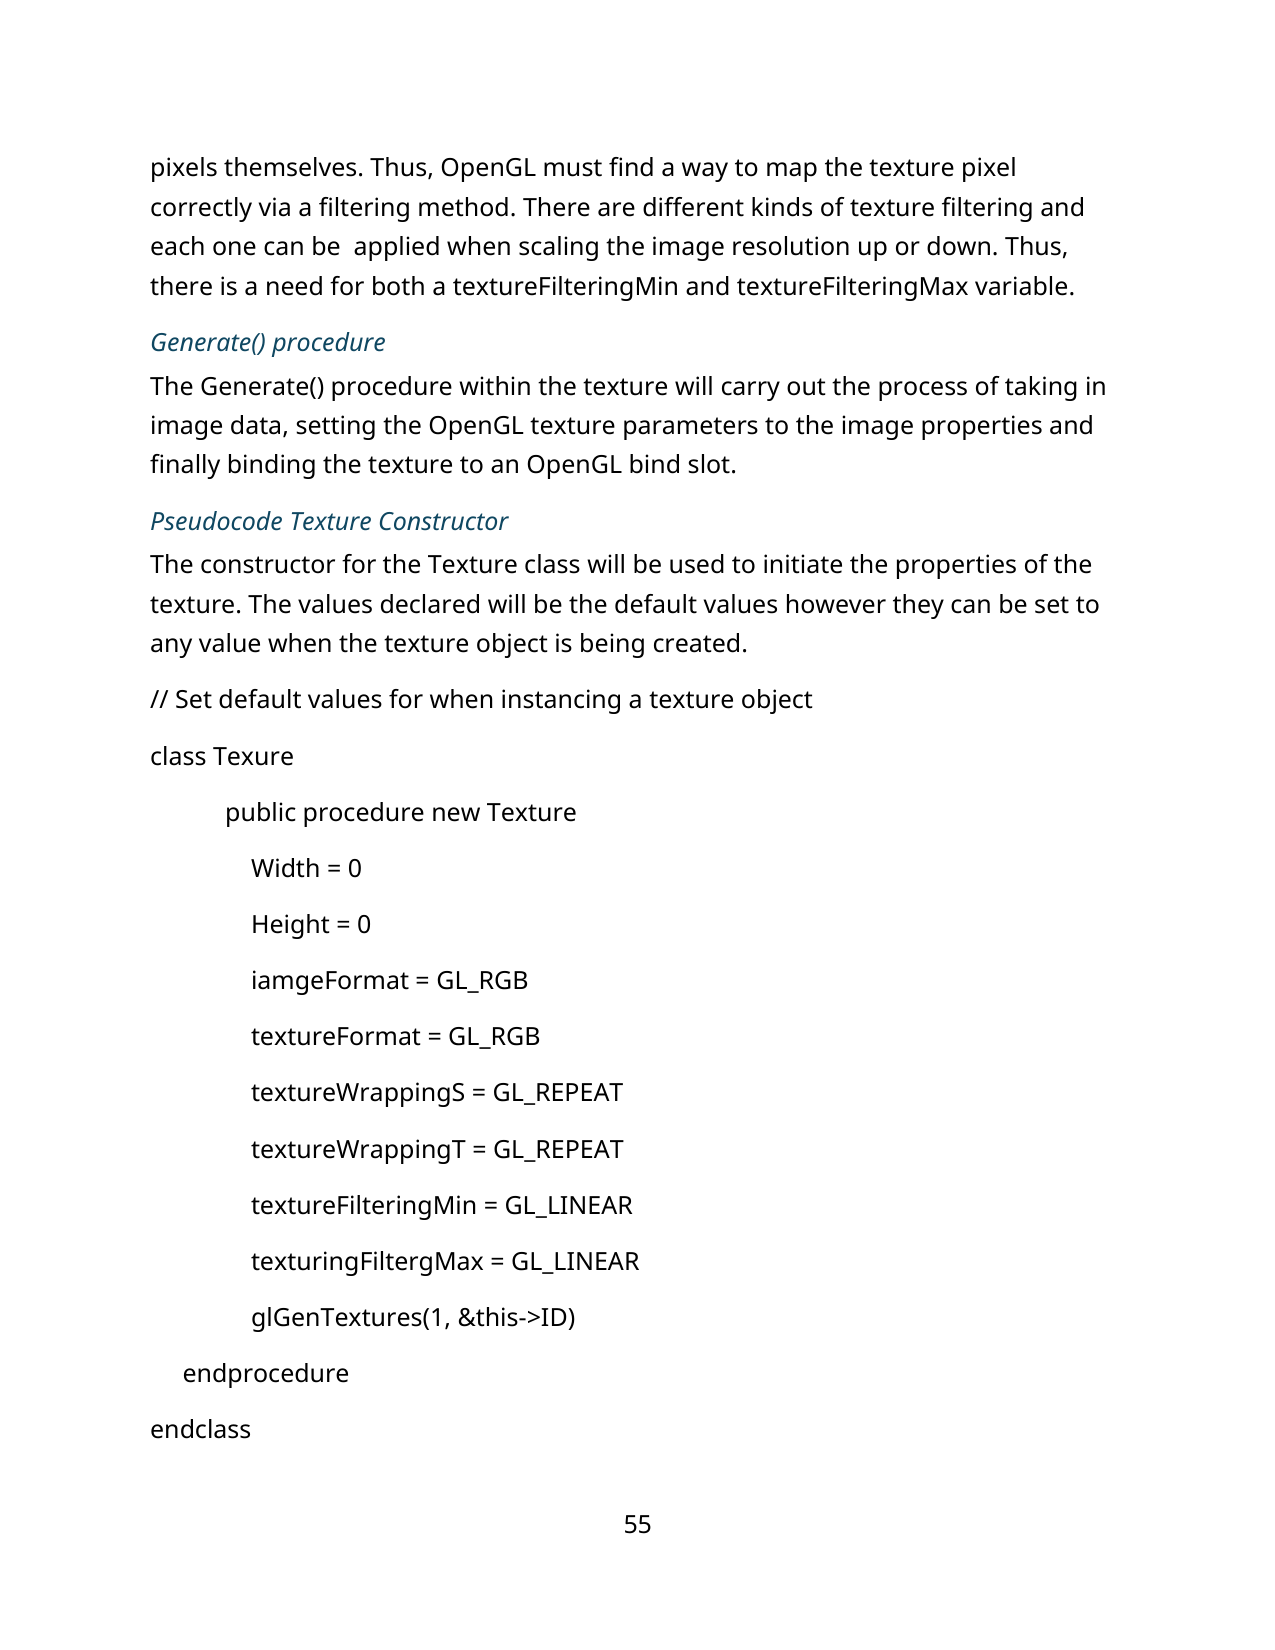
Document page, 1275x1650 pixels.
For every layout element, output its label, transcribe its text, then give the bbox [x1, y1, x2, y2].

text textureWrappingT = GL_REPEAT [225, 1131, 1125, 1165]
text textureFilteringMin = GL_LINEAR [225, 1187, 1125, 1221]
text glGenTextures(1, &this->ID) [225, 1300, 1125, 1334]
text endprocedure [150, 1356, 1125, 1390]
text The constructor for the Texture class will be used to initiate the properties of the texture. The values declared will be the default values however they can be set to any value when the texture object is being created. [150, 547, 1125, 660]
text Width = 0 [225, 851, 1125, 884]
text textureFormat = GL_RGB [225, 1019, 1125, 1053]
text Height = 0 [225, 907, 1125, 941]
subtitle Pseudocode Texture Constructor [150, 503, 1125, 537]
text texturingFiltergMax = GL_LINEAR [225, 1243, 1125, 1278]
subtitle Generate() procedure [150, 324, 1125, 359]
text // Set default values for when instancing a texture object [150, 682, 1125, 716]
text The Generate() procedure within the texture will carry out the process of taking in image data, setting the OpenGL texture parameters to the image properties and finally binding the texture to an OpenGL bind slot. [150, 368, 1125, 481]
text iamgeFormat = GL_RGB [225, 963, 1125, 997]
text class Texure [150, 738, 1125, 772]
text endclass [150, 1412, 1125, 1446]
text public procedure new Texture [225, 794, 1125, 828]
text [150, 150, 1125, 302]
text textureWrappingS = GL_REPEAT [225, 1075, 1125, 1109]
